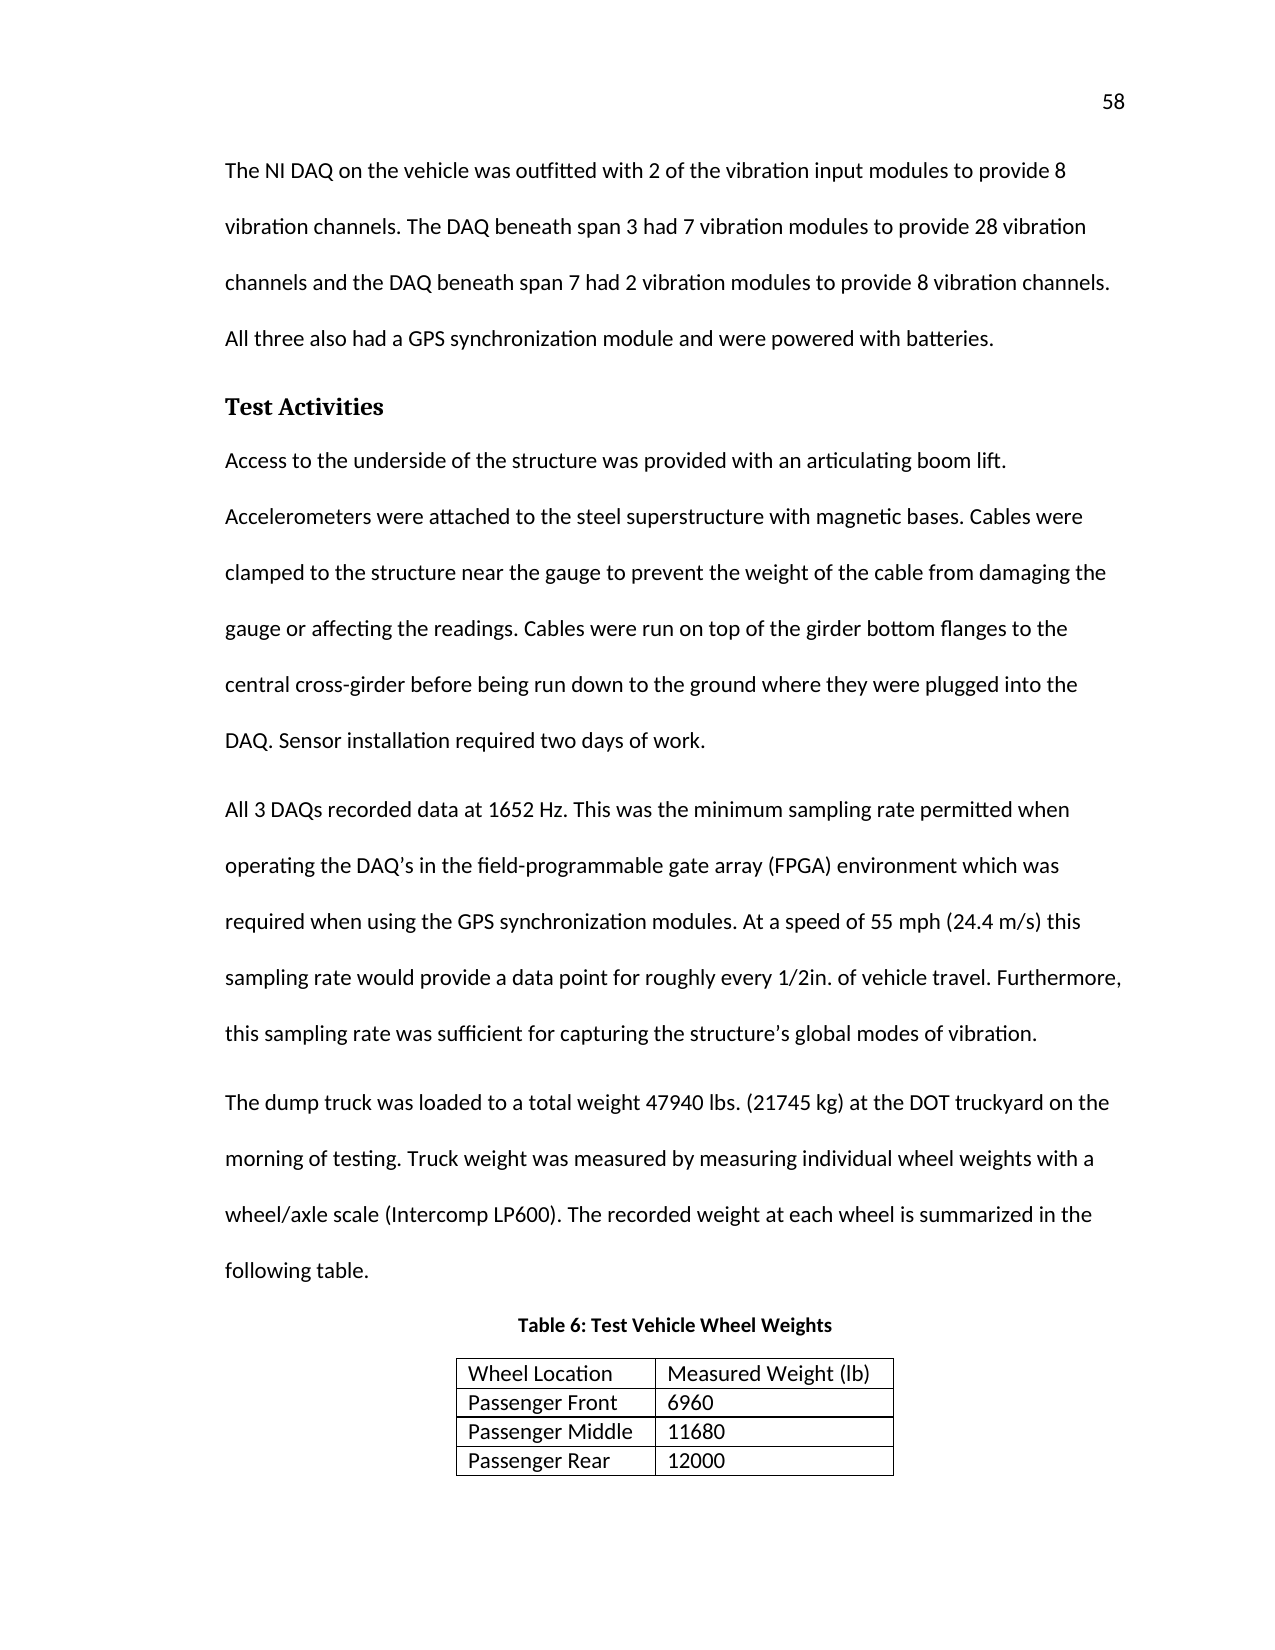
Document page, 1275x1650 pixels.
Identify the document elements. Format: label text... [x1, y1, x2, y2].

table_cell 11680 [656, 1418, 893, 1446]
subtitle Test Activities [225, 393, 1125, 421]
table_cell Passenger Rear [457, 1447, 655, 1474]
text The NI DAQ on the vehicle was outfitted with 2 of the vibration input modules to provide 8 vibration channels. The DAQ beneath span 3 had 7 vibration modules to provide 28 vibration channels and the DAQ beneath span 7 had 2 vibration modules to provide 8 vibration channels. All three also had a GPS synchronization module and were powered with batteries. [225, 156, 1125, 352]
table_cell Passenger Middle [457, 1418, 655, 1446]
table_cell Passenger Front [457, 1389, 655, 1416]
text The dump truck was loaded to a total weight 47940 lbs. (21745 kg) at the DOT truckyard on the morning of testing. Truck weight was measured by measuring individual wheel weights with a wheel/axle scale (Intercomp LP600). The recorded weight at each wheel is summarized in the following table. [225, 1088, 1125, 1284]
text Access to the underside of the structure was provided with an articulating boom lift. Accelerometers were attached to the steel superstructure with magnetic bases. Cables were clamped to the structure near the gauge to prevent the weight of the cable from damaging the gauge or affecting the readings. Cables were run on top of the girder bottom flanges to the central cross-girder before being run down to the ground where they were plugged into the DAQ. Sensor installation required two days of work. [225, 446, 1125, 755]
table_header Wheel Location [457, 1359, 655, 1387]
table_header Measured Weight (lb) [656, 1359, 893, 1387]
text Table 6: Test Vehicle Wheel Weights [225, 1312, 1125, 1337]
table_cell 6960 [656, 1389, 893, 1416]
table_cell 12000 [656, 1447, 893, 1474]
text All 3 DAQs recorded data at 1652 Hz. This was the minimum sampling rate permitted when operating the DAQ’s in the field-programmable gate array (FPGA) environment which was required when using the GPS synchronization modules. At a speed of 55 mph (24.4 m/s) this sampling rate would provide a data point for roughly every 1/2in. of vehicle travel. Furthermore, this sampling rate was sufficient for capturing the structure’s global modes of vibration. [225, 795, 1125, 1047]
